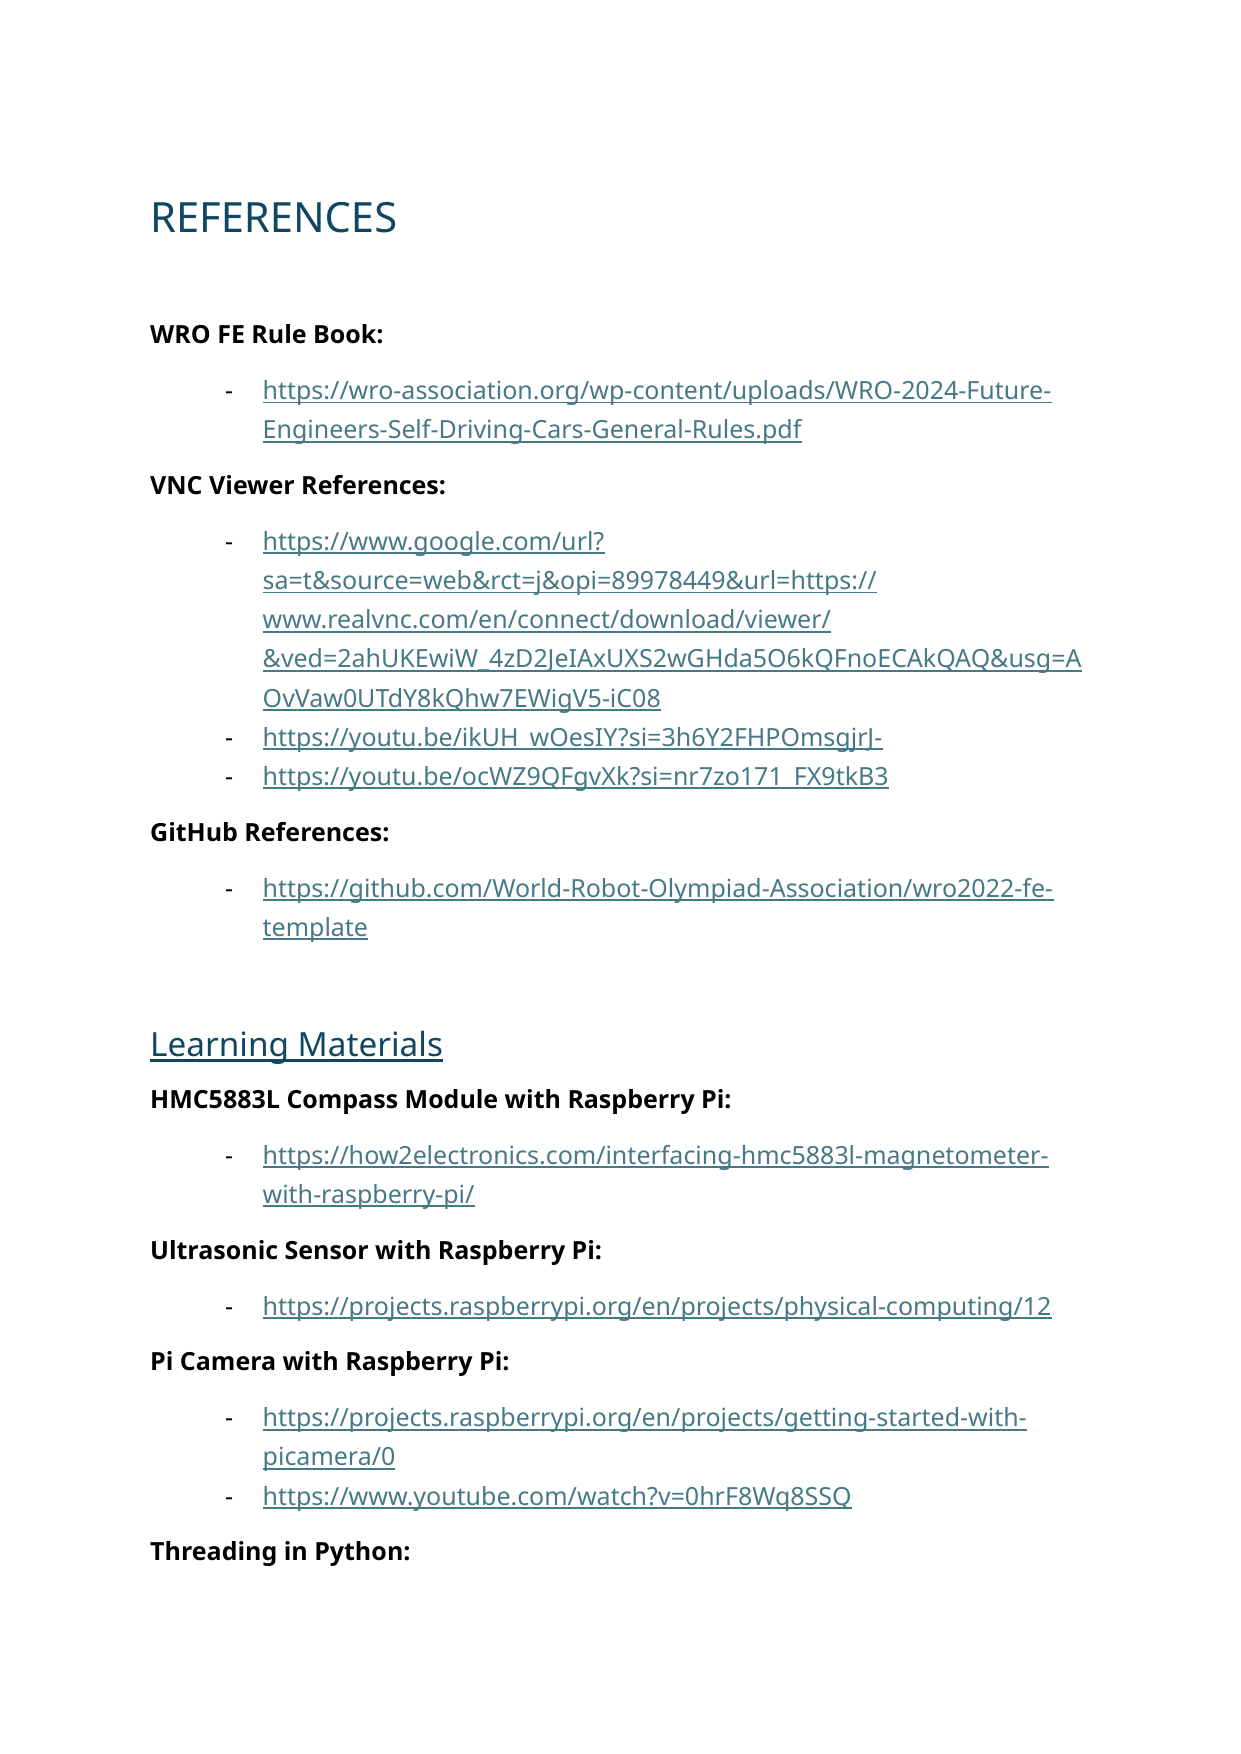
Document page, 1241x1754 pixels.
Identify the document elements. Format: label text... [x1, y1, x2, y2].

list https://www.youtube.com/watch?v=0hrF8Wq8SSQ [225, 1478, 1090, 1512]
list https://how2electronics.com/interfacing-hmc5883l-magnetometer-with-raspberry-pi/ [225, 1137, 1090, 1211]
text Pi Camera with Raspberry Pi: [150, 1344, 1090, 1378]
list https://www.google.com/url?sa=t&source=web&rct=j&opi=89978449&url=https://www.realvnc.com/en/connect/download/viewer/&ved=2ahUKEwiW_4zD2JeIAxUXS2wGHda5O6kQFnoECAkQAQ&usg=AOvVaw0UTdY8kQhw7EWigV5-iC08 [225, 523, 1090, 714]
text Threading in Python: [150, 1534, 1090, 1568]
text Ultrasonic Sensor with Raspberry Pi: [150, 1232, 1090, 1266]
list https://youtu.be/ocWZ9QFgvXk?si=nr7zo171_FX9tkB3 [225, 758, 1090, 793]
subtitle REFERENCES [150, 187, 1090, 244]
text WRO FE Rule Book: [150, 317, 1090, 351]
list https://wro-association.org/wp-content/uploads/WRO-2024-Future-Engineers-Self-Driving-Cars-General-Rules.pdf [225, 373, 1090, 446]
text HMC5883L Compass Module with Raspberry Pi: [150, 1082, 1090, 1116]
subtitle Learning Materials [150, 1021, 1090, 1066]
list https://projects.raspberrypi.org/en/projects/getting-started-with-picamera/0 [225, 1400, 1090, 1473]
list https://projects.raspberrypi.org/en/projects/physical-computing/12 [225, 1288, 1090, 1322]
text GitHub References: [150, 814, 1090, 848]
list https://youtu.be/ikUH_wOesIY?si=3h6Y2FHPOmsgjrJ- [225, 719, 1090, 753]
list https://github.com/World-Robot-Olympiad-Association/wro2022-fe-template [225, 870, 1090, 943]
text VNC Viewer References: [150, 468, 1090, 502]
